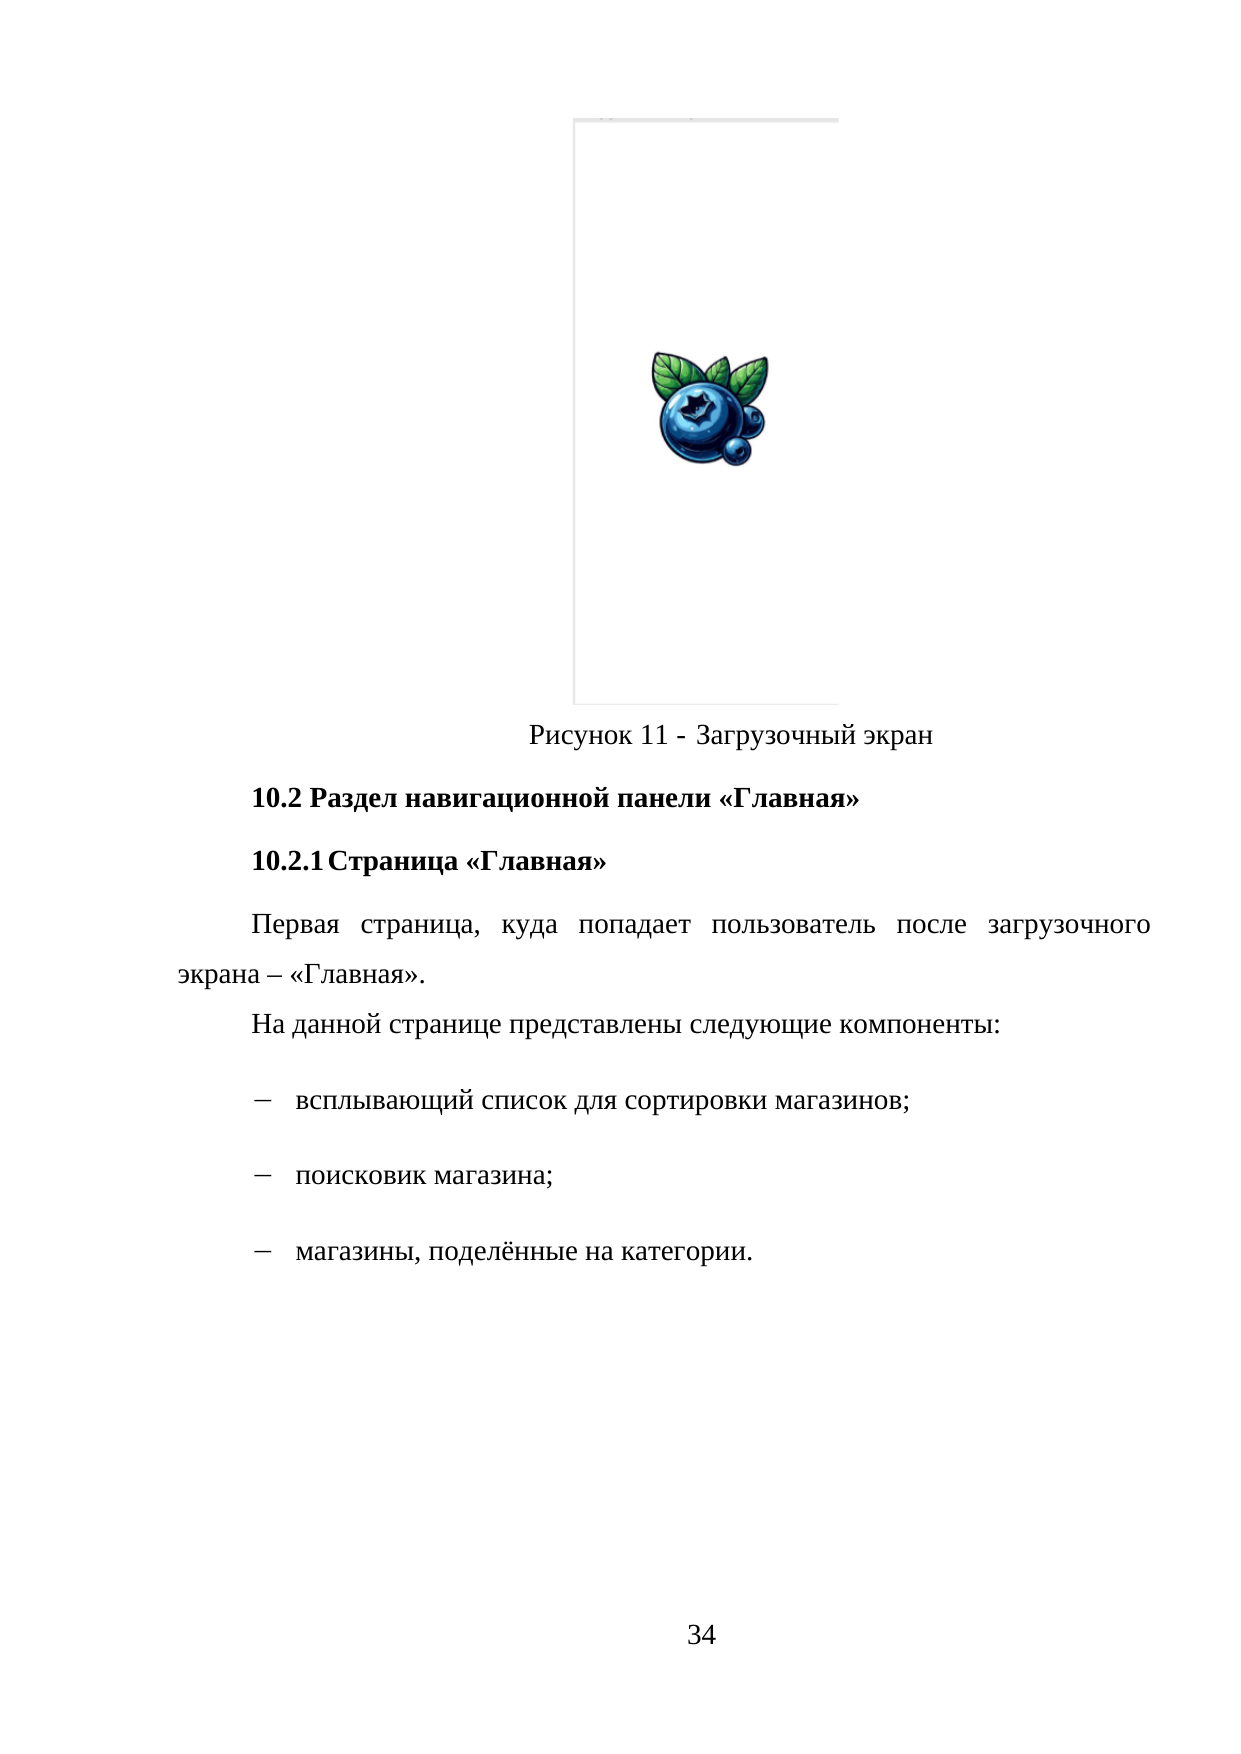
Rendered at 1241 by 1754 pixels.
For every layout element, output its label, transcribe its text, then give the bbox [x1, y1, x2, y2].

text Раздел навигационной панели «Главная» [251, 780, 1152, 814]
text Страница «Главная» [251, 843, 1152, 877]
text магазины, поделённые на категории. [251, 1233, 1152, 1266]
text поисковик магазина; [251, 1157, 1152, 1191]
text Первая страница, куда попадает пользователь после загрузочного экрана – «Главная». [177, 906, 1152, 990]
text Загрузочный экран [310, 717, 1152, 751]
text На данной странице представлены следующие компоненты: [177, 1006, 1152, 1040]
picture [572, 118, 839, 705]
text всплывающий список для сортировки магазинов; [251, 1082, 1152, 1115]
